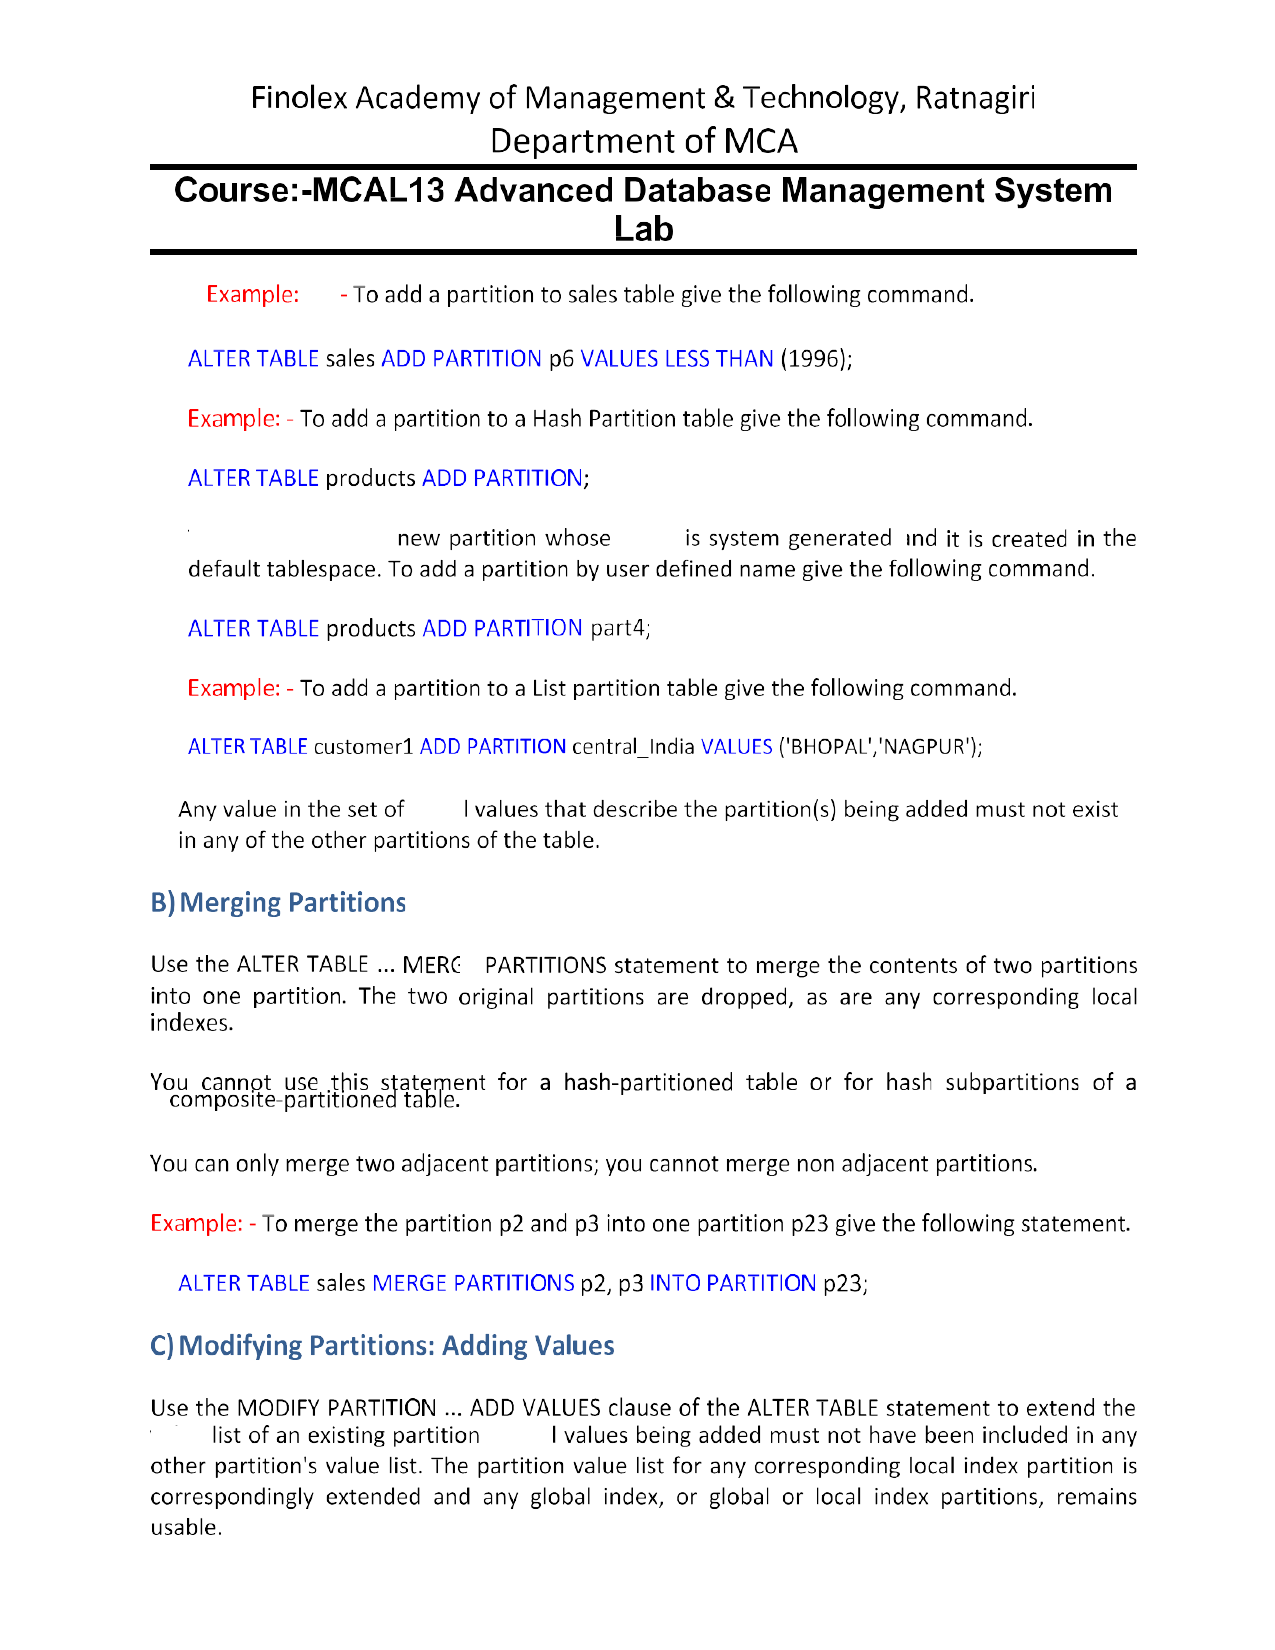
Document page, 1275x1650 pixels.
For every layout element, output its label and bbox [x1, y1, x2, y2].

picture [810, 1077, 832, 1090]
picture [189, 679, 222, 696]
picture [152, 955, 368, 972]
picture [743, 86, 790, 108]
picture [422, 1399, 435, 1416]
picture [685, 126, 716, 153]
picture [239, 469, 250, 486]
picture [610, 348, 851, 371]
picture [224, 413, 242, 426]
picture [538, 183, 554, 202]
picture [244, 408, 274, 431]
picture [408, 988, 447, 1004]
picture [582, 1274, 611, 1296]
picture [358, 986, 396, 1004]
picture [947, 529, 1067, 547]
picture [802, 1274, 815, 1291]
picture [340, 176, 407, 202]
picture [203, 991, 240, 1004]
picture [917, 85, 1034, 114]
picture [152, 1398, 384, 1416]
picture [913, 528, 936, 546]
picture [616, 215, 652, 241]
picture [946, 1072, 1079, 1094]
picture [311, 84, 705, 114]
picture [150, 1073, 275, 1111]
picture [276, 1072, 486, 1112]
picture [188, 469, 236, 486]
picture [250, 738, 503, 754]
picture [708, 1274, 782, 1291]
picture [943, 1213, 1125, 1236]
picture [186, 1218, 204, 1231]
picture [548, 1274, 574, 1291]
picture [404, 956, 422, 973]
picture [287, 678, 830, 700]
picture [244, 678, 274, 700]
picture [767, 1072, 797, 1090]
picture [150, 1153, 1032, 1176]
picture [189, 409, 222, 427]
picture [256, 468, 526, 490]
picture [726, 128, 753, 153]
picture [253, 86, 265, 108]
picture [175, 176, 197, 202]
picture [783, 177, 985, 209]
picture [410, 177, 421, 202]
picture [816, 1398, 1135, 1416]
picture [1093, 1072, 1114, 1090]
picture [208, 285, 240, 302]
picture [243, 289, 260, 302]
picture [637, 737, 981, 758]
picture [292, 91, 308, 108]
picture [188, 738, 232, 754]
picture [573, 1340, 614, 1355]
picture [178, 799, 1118, 852]
picture [157, 988, 190, 1004]
picture [785, 1274, 800, 1291]
picture [262, 1213, 941, 1236]
picture [276, 91, 289, 108]
picture [655, 215, 673, 241]
picture [810, 91, 823, 108]
picture [531, 1274, 546, 1291]
picture [1085, 183, 1111, 202]
picture [405, 1398, 420, 1416]
picture [152, 1214, 184, 1231]
picture [254, 987, 340, 1008]
picture [287, 408, 846, 431]
picture [910, 558, 1094, 581]
picture [178, 1273, 493, 1291]
picture [498, 1072, 527, 1090]
picture [887, 1072, 932, 1090]
picture [746, 1075, 765, 1090]
picture [625, 177, 770, 202]
picture [199, 183, 218, 202]
picture [757, 128, 798, 153]
picture [851, 91, 905, 114]
picture [353, 284, 787, 307]
picture [551, 469, 566, 486]
picture [220, 183, 237, 202]
picture [438, 955, 1137, 1009]
picture [458, 1397, 809, 1416]
picture [150, 1425, 1137, 1535]
picture [619, 1274, 643, 1296]
picture [844, 1072, 873, 1090]
picture [792, 84, 806, 108]
picture [1103, 528, 1136, 546]
picture [152, 890, 406, 917]
picture [789, 284, 967, 307]
picture [427, 177, 444, 202]
picture [612, 1072, 732, 1095]
picture [263, 284, 292, 307]
picture [188, 348, 608, 371]
picture [826, 91, 842, 108]
picture [714, 85, 735, 108]
picture [527, 619, 649, 641]
picture [573, 739, 631, 754]
picture [557, 177, 612, 202]
picture [224, 683, 242, 696]
picture [824, 1274, 867, 1296]
picture [492, 128, 675, 159]
picture [657, 1274, 700, 1291]
picture [188, 618, 526, 641]
picture [848, 408, 1026, 431]
picture [207, 1213, 236, 1236]
picture [151, 1012, 227, 1031]
picture [568, 469, 581, 486]
picture [241, 183, 288, 202]
picture [151, 1333, 564, 1360]
picture [188, 528, 908, 581]
picture [454, 177, 535, 202]
picture [832, 678, 1010, 700]
